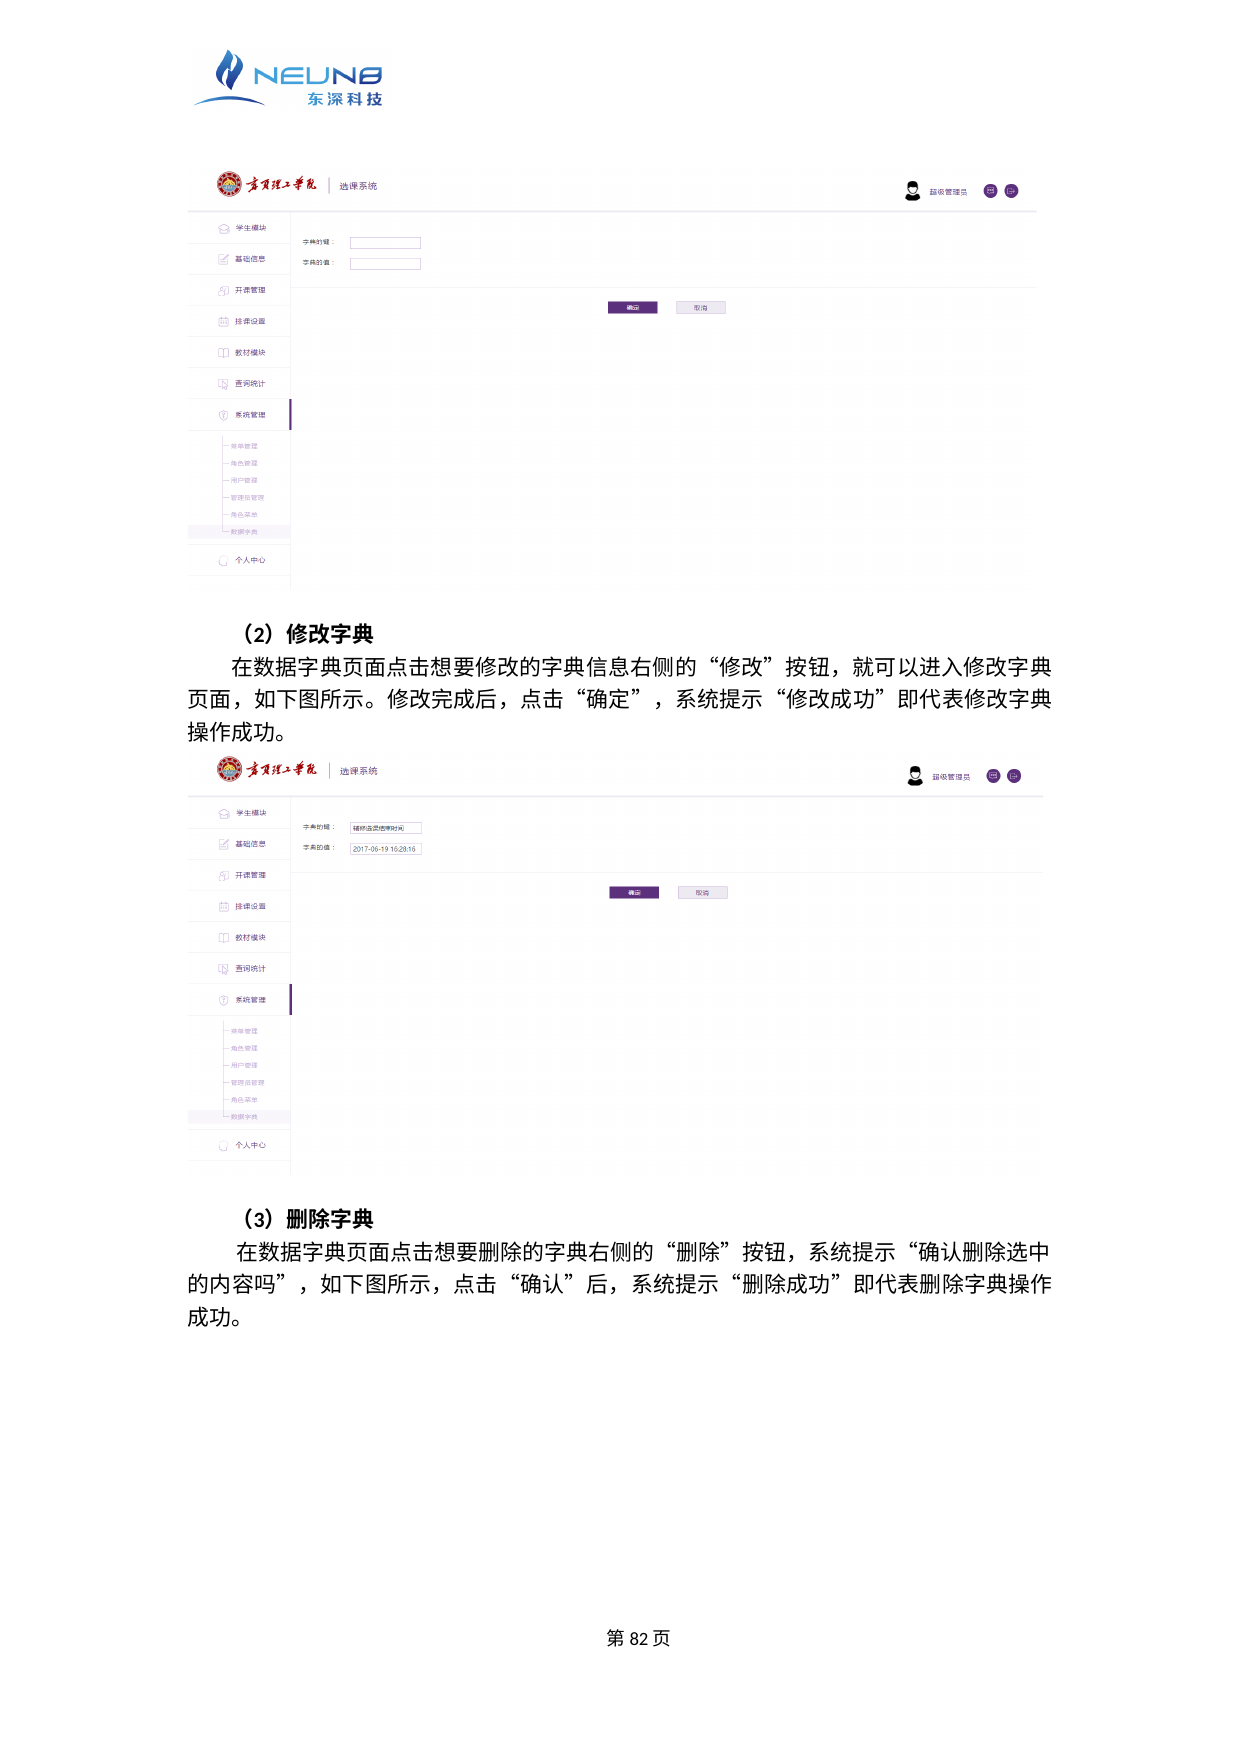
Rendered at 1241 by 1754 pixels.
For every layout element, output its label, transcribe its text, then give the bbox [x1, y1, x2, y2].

text 在数据字典页面点击想要修改的字典信息右侧的“修改”按钮，就可以进入修改字典页面，如下图所示。修改完成后，点击“确定”，系统提示“修改成功”即代表修改字典操作成功。 [187, 649, 1053, 747]
picture [187, 162, 1037, 594]
picture [187, 48, 394, 110]
text 在数据字典页面点击想要删除的字典右侧的“删除”按钮，系统提示“确认删除选中的内容吗”，如下图所示，点击“确认”后，系统提示“删除成功”即代表删除字典操作成功。 [187, 1234, 1053, 1332]
picture [187, 747, 1044, 1179]
subtitle （3）删除字典 [187, 1202, 1053, 1234]
subtitle （2）修改字典 [187, 617, 1053, 649]
